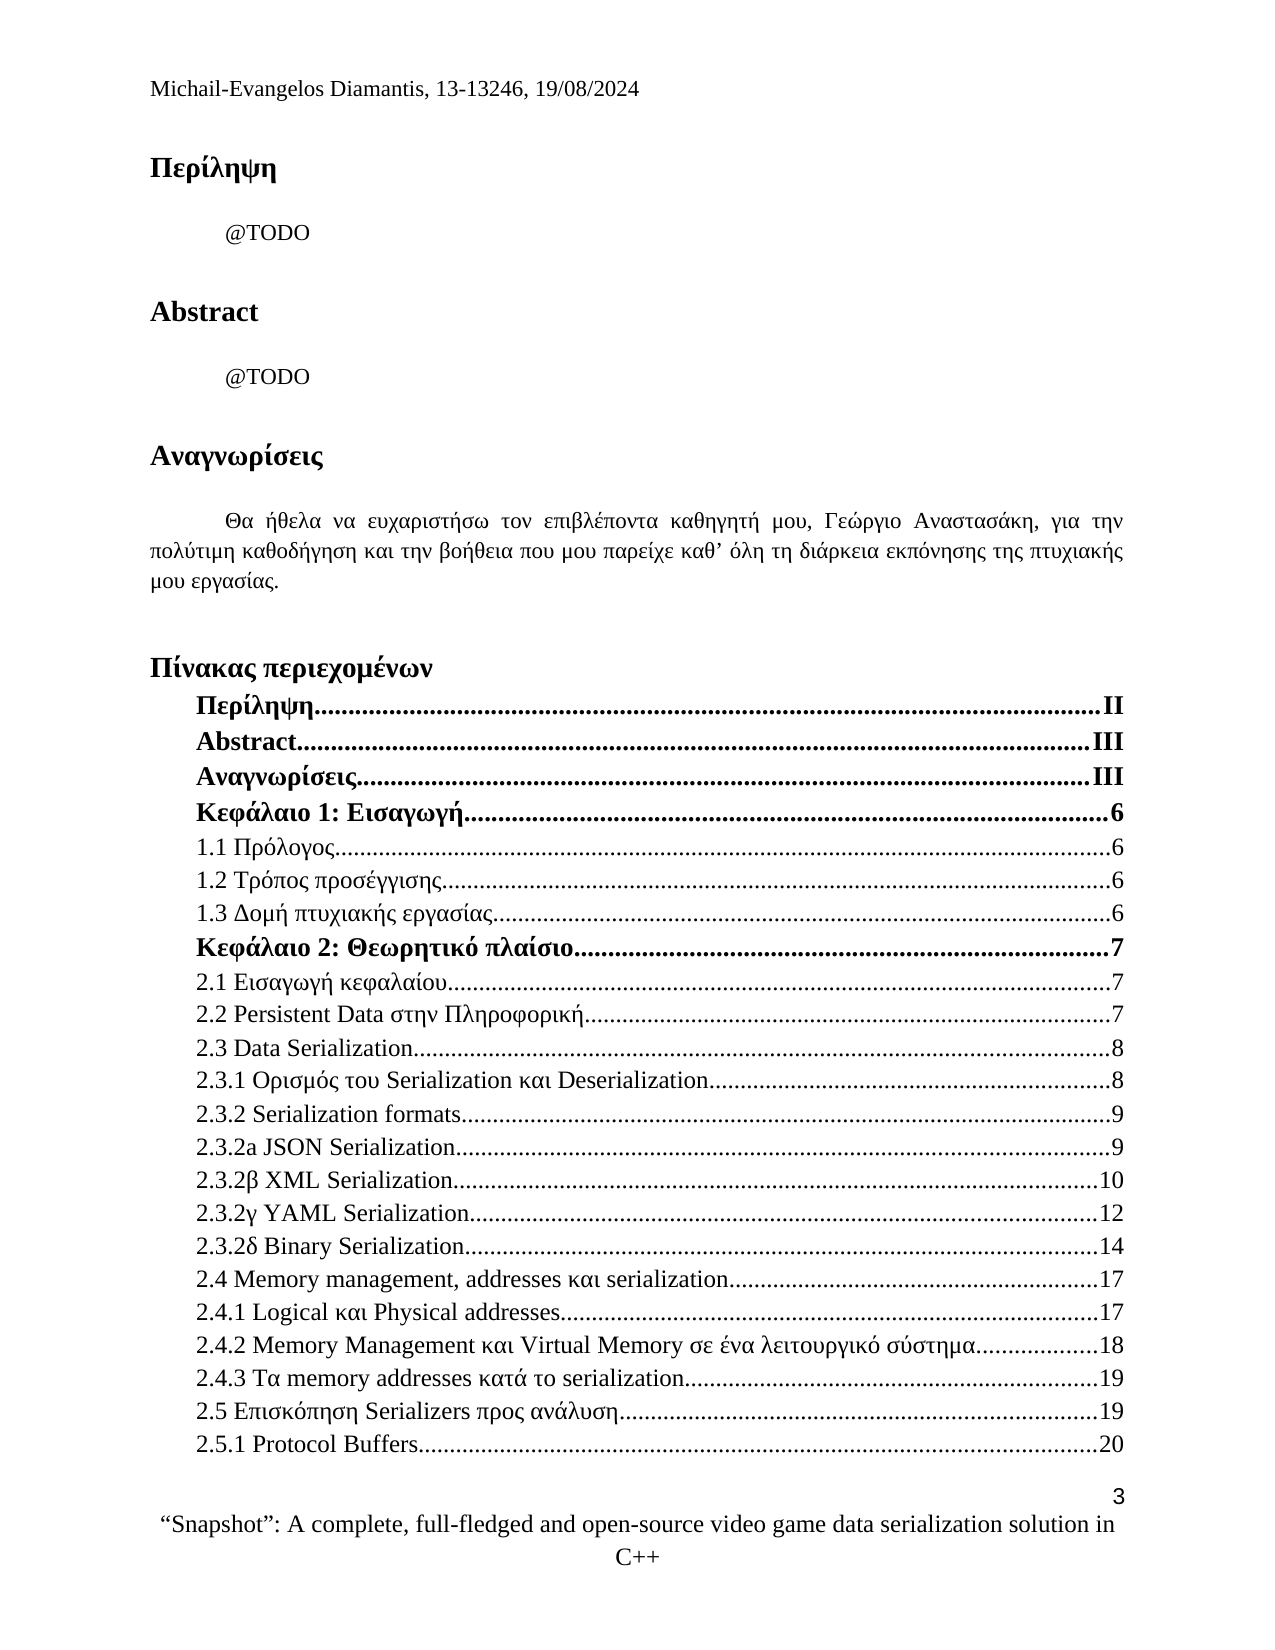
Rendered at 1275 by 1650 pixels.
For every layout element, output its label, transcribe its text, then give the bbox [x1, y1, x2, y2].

text @TODO [150, 219, 1125, 245]
text Θα ήθελα να ευχαριστήσω τον επιβλέποντα καθηγητή μου, Γεώργιο Αναστασάκη, για την πολύτιμη καθοδήγηση και την βοήθεια που μου παρείχε καθ’ όλη τη διάρκεια εκπόνησης της πτυχιακής μου εργασίας. [150, 507, 1125, 594]
subtitle Περίληψη [150, 150, 1125, 183]
text @TODO [150, 363, 1125, 389]
subtitle Αναγνωρίσεις [150, 438, 1125, 472]
subtitle Abstract [150, 294, 1125, 328]
